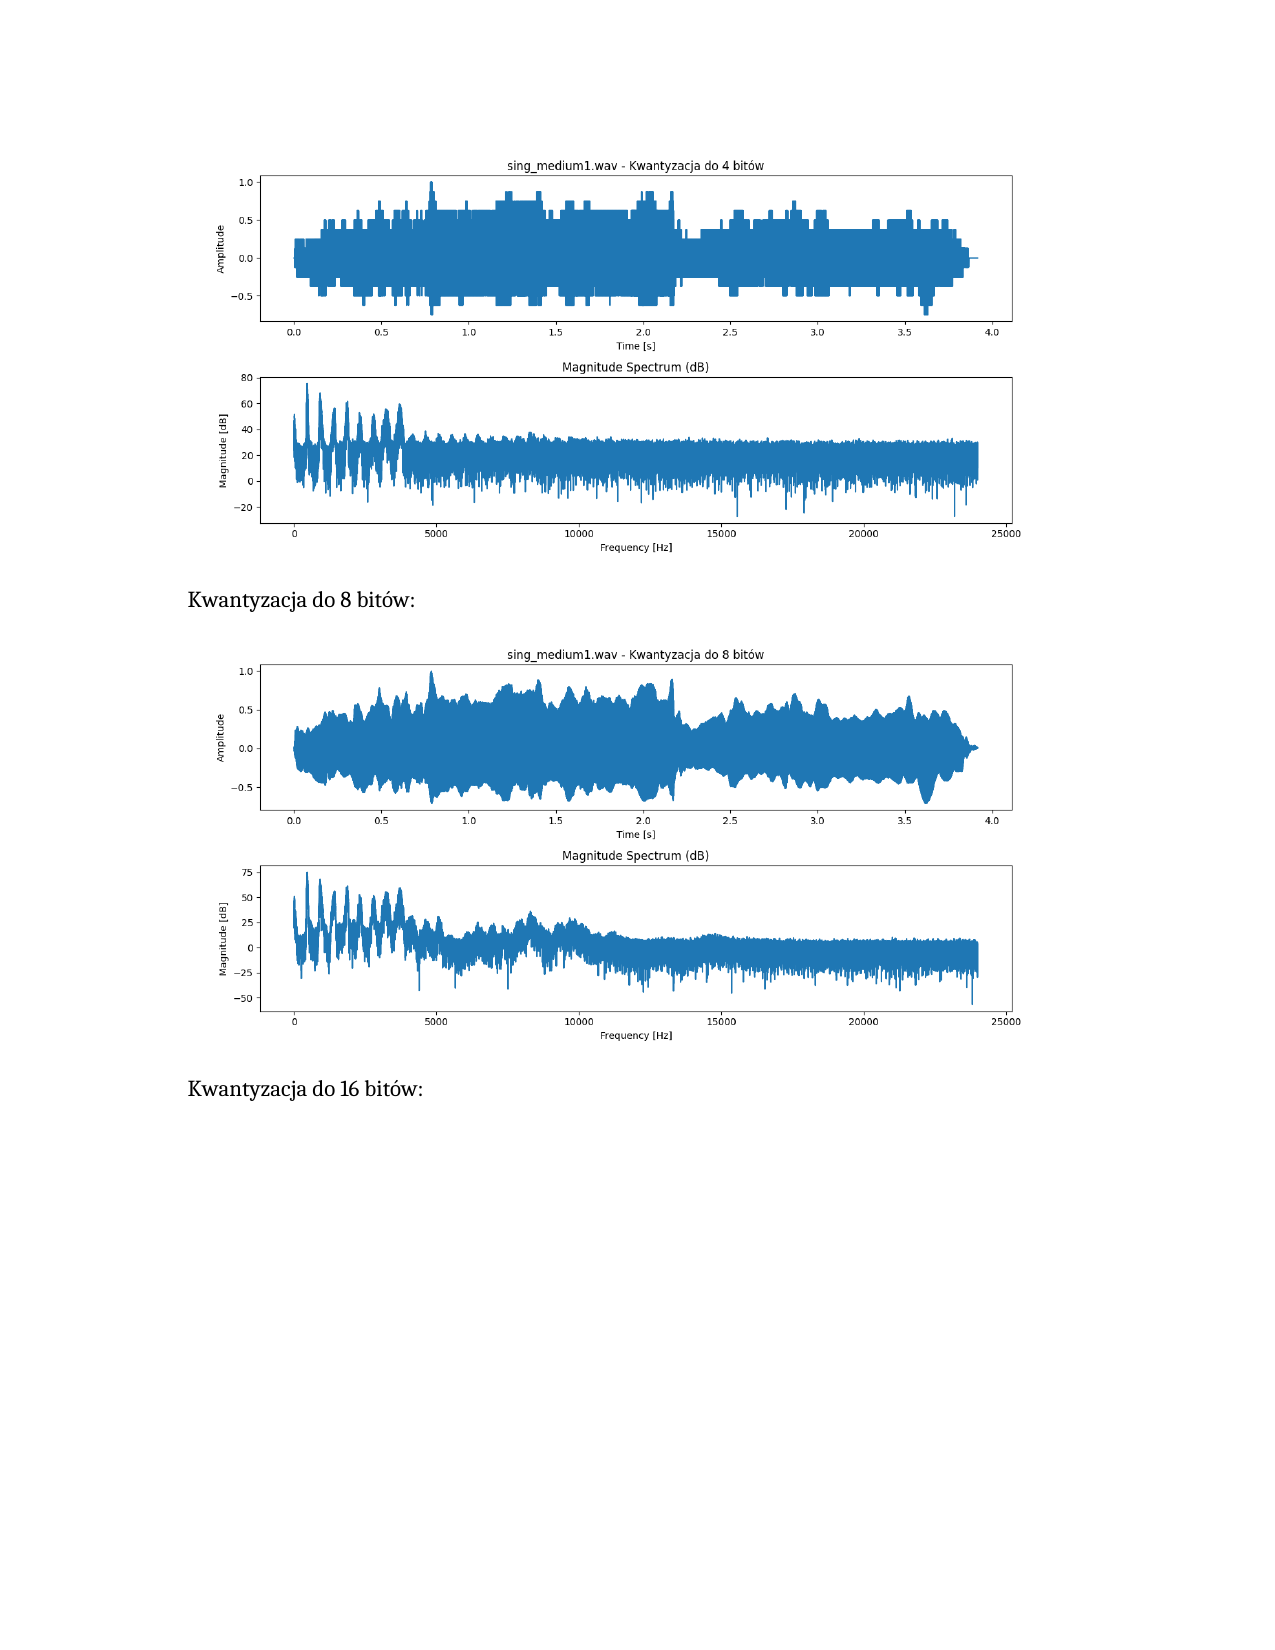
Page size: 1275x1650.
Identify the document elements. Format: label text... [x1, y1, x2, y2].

picture [206, 638, 1032, 1051]
text Kwantyzacja do 8 bitów: [187, 587, 1087, 613]
text Kwantyzacja do 16 bitów: [187, 1075, 1087, 1102]
picture [206, 150, 1032, 563]
